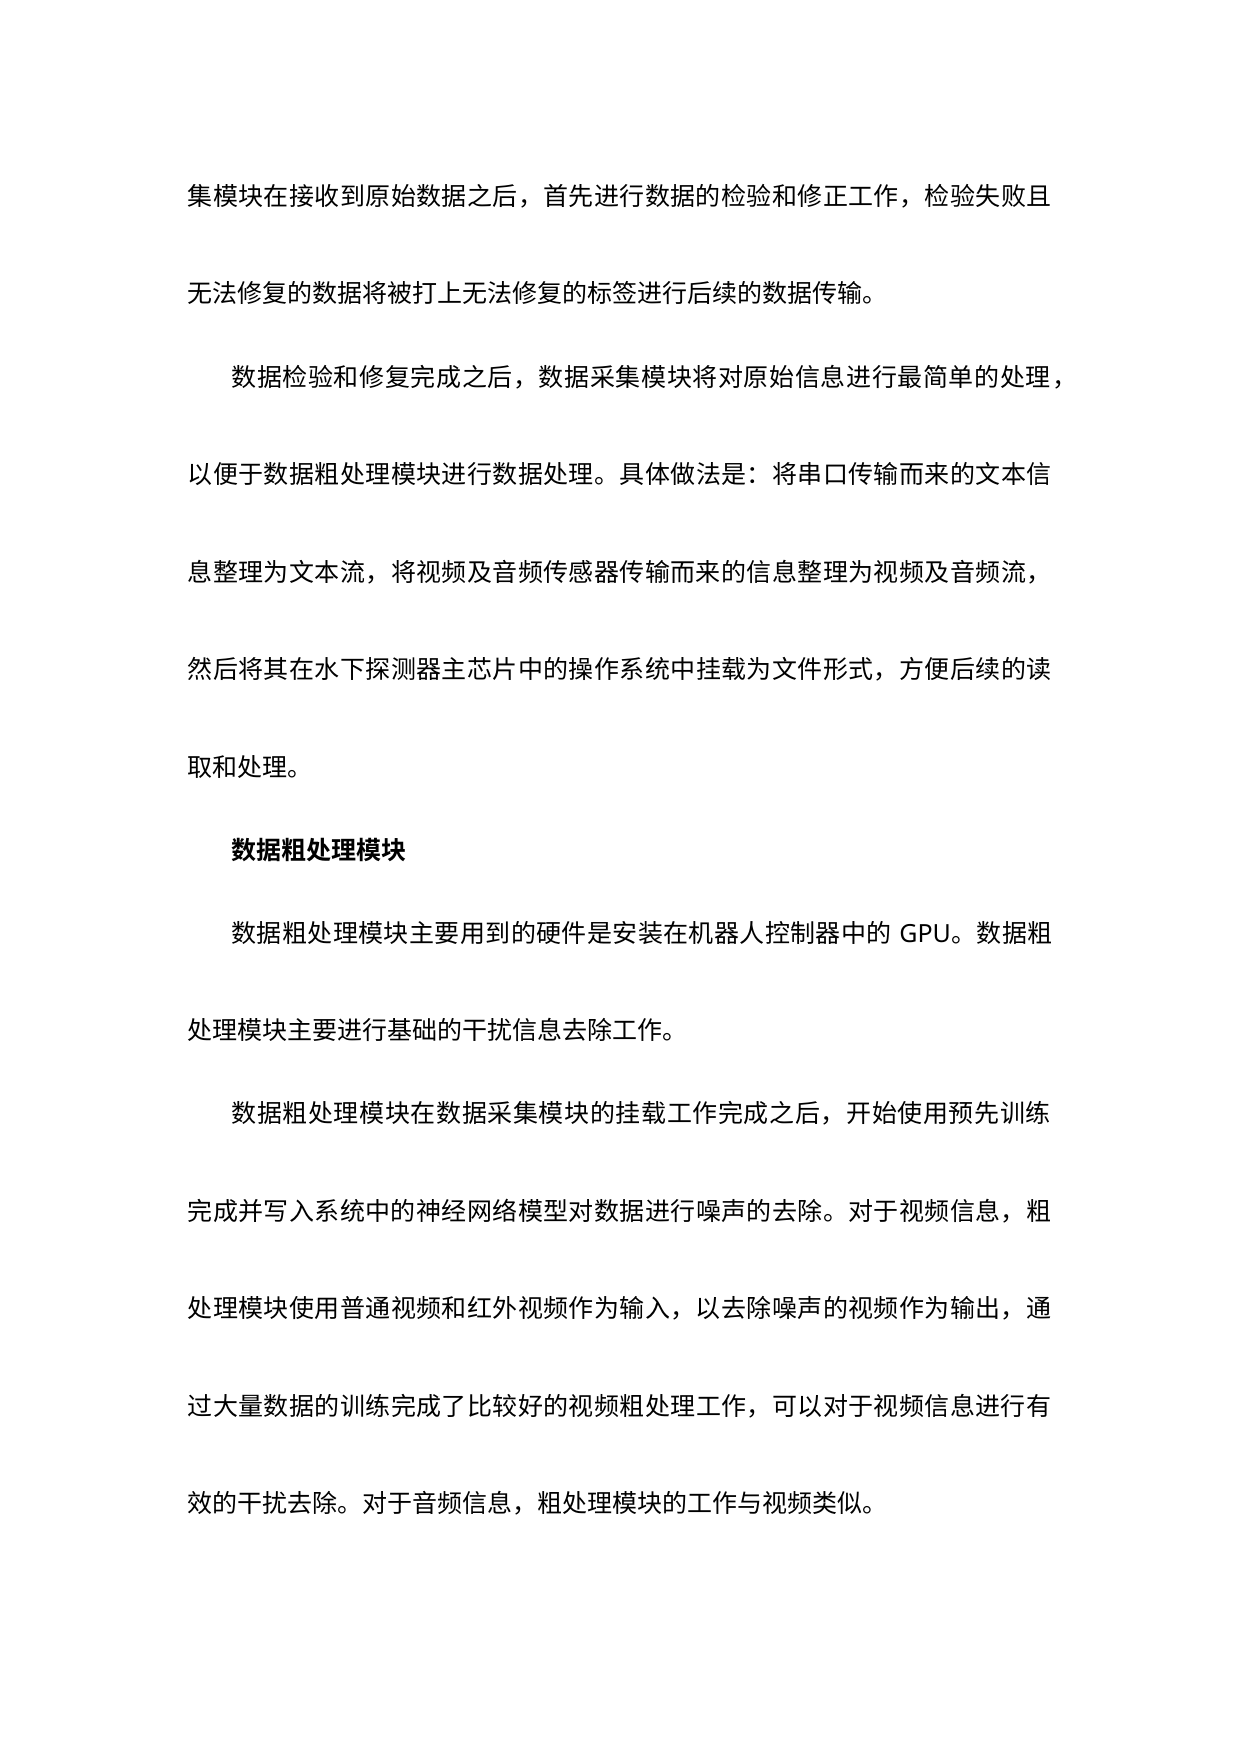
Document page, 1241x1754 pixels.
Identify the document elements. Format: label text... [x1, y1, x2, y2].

text 数据检验和修复完成之后，数据采集模块将对原始信息进行最简单的处理，以便于数据粗处理模块进行数据处理。具体做法是：将串口传输而来的文本信息整理为文本流，将视频及音频传感器传输而来的信息整理为视频及音频流，然后将其在水下探测器主芯片中的操作系统中挂载为文件形式，方便后续的读取和处理。 [187, 343, 1053, 798]
text 数据粗处理模块主要用到的硬件是安装在机器人控制器中的GPU。数据粗处理模块主要进行基础的干扰信息去除工作。 [187, 899, 1053, 1061]
text 数据粗处理模块在数据采集模块的挂载工作完成之后，开始使用预先训练完成并写入系统中的神经网络模型对数据进行噪声的去除。对于视频信息，粗处理模块使用普通视频和红外视频作为输入，以去除噪声的视频作为输出，通过大量数据的训练完成了比较好的视频粗处理工作，可以对于视频信息进行有效的干扰去除。对于音频信息，粗处理模块的工作与视频类似。 [187, 1079, 1053, 1534]
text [187, 162, 1053, 324]
text 数据粗处理模块 [187, 816, 1053, 881]
